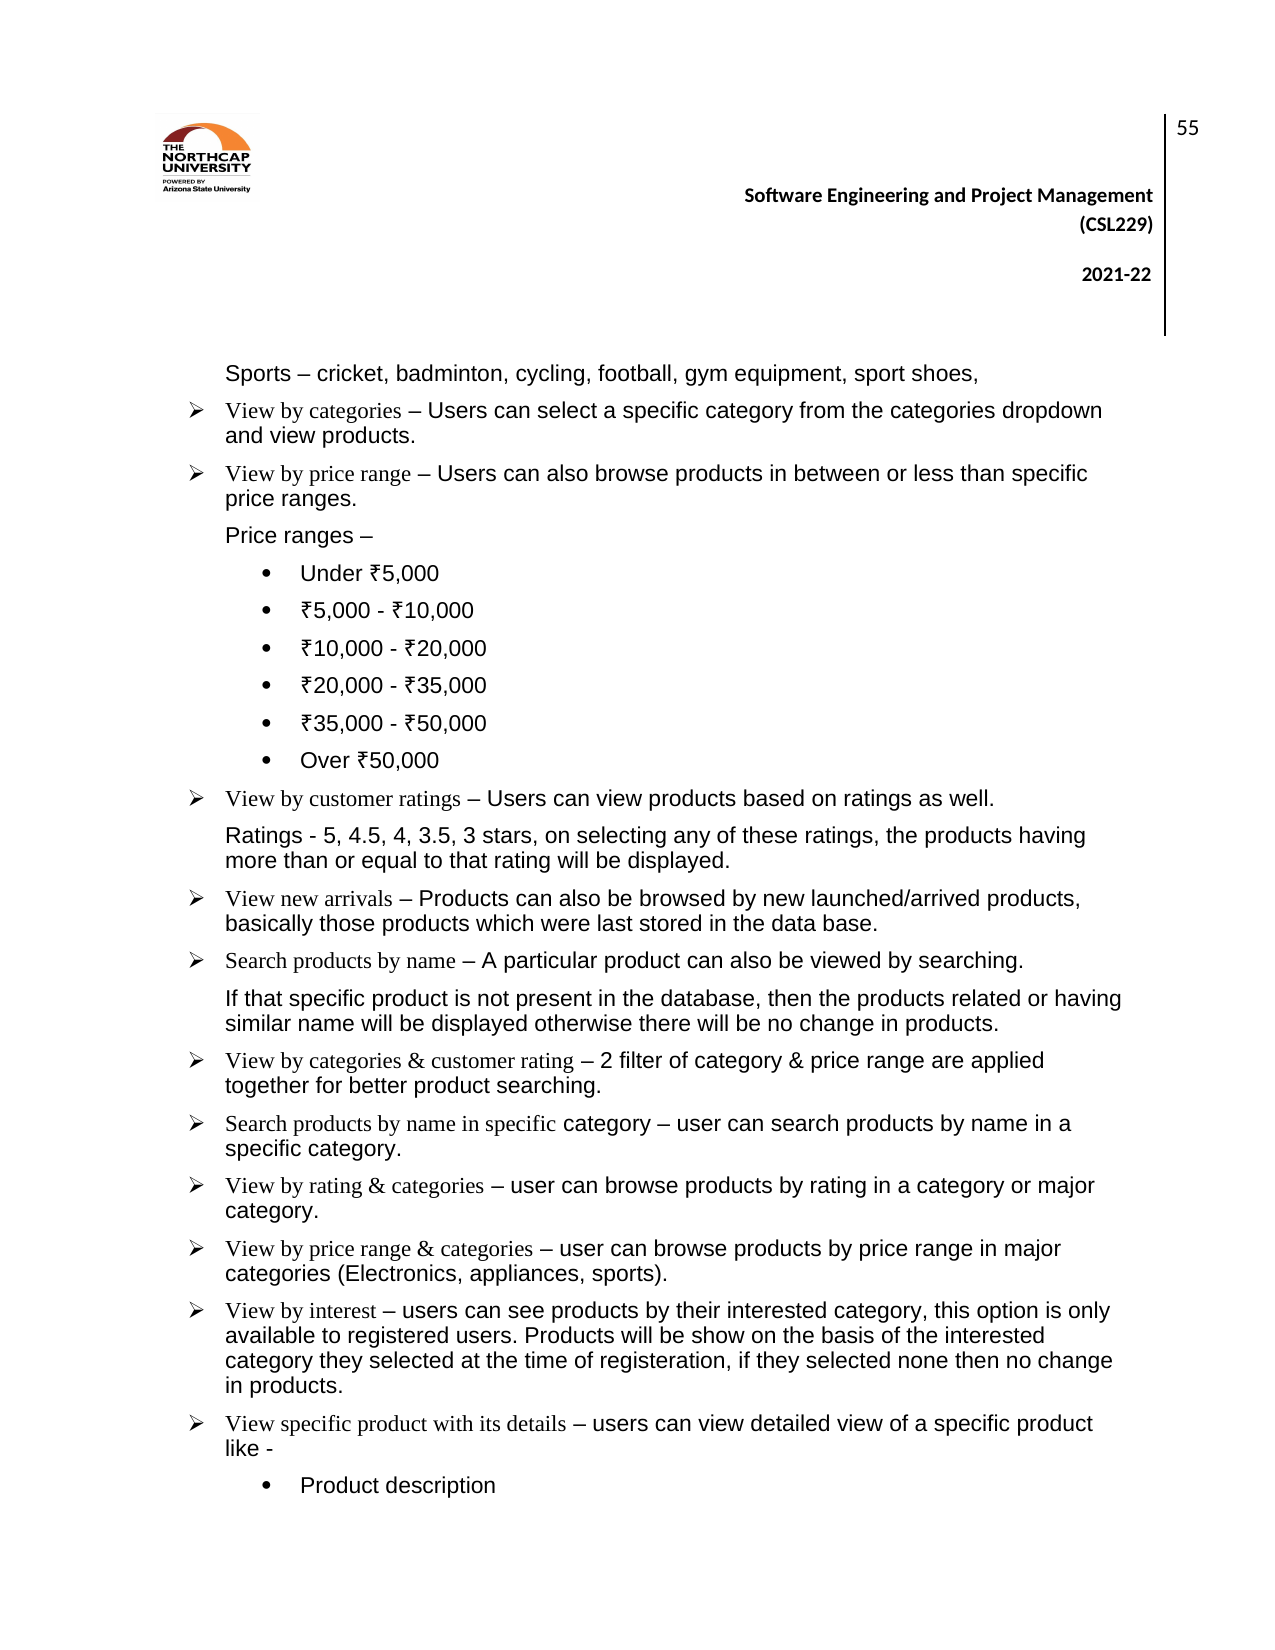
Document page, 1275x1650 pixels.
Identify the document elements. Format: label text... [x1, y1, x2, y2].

text Sports – cricket, badminton, cycling, football, gym equipment, sport shoes, [225, 361, 1125, 386]
list Search products by name in specific category – user can search products by name in a specific category. [187, 1111, 1125, 1161]
list View new arrivals – Products can also be browsed by new launched/arrived products, basically those products which were last stored in the data base. [187, 886, 1125, 936]
list ₹35,000 - ₹50,000 [262, 711, 1125, 736]
list View by categories – Users can select a specific category from the categories dropdown and view products. [187, 399, 1125, 449]
picture [155, 113, 260, 202]
text Ratings - 5, 4.5, 4, 3.5, 3 stars, on selecting any of these ratings, the products having more than or equal to that rating will be displayed. [225, 824, 1125, 874]
list Under ₹5,000 [262, 561, 1125, 586]
text Price ranges – [225, 524, 1125, 549]
list Over ₹50,000 [262, 749, 1125, 774]
list ₹20,000 - ₹35,000 [262, 674, 1125, 699]
list View by customer ratings – Users can view products based on ratings as well. [187, 786, 1125, 811]
list View by price range – Users can also browse products in between or less than specific price ranges. [187, 461, 1125, 511]
list ₹5,000 - ₹10,000 [262, 599, 1125, 624]
list View specific product with its details – users can view detailed view of a specific product like - [187, 1411, 1125, 1461]
list Product description [262, 1474, 1125, 1499]
list ₹10,000 - ₹20,000 [262, 636, 1125, 661]
text If that specific product is not present in the database, then the products related or having similar name will be displayed otherwise there will be no change in products. [225, 986, 1125, 1036]
list View by categories & customer rating – 2 filter of category & price range are applied together for better product searching. [187, 1049, 1125, 1099]
list View by price range & categories – user can browse products by price range in major categories (Electronics, appliances, sports). [187, 1236, 1125, 1286]
list Search products by name – A particular product can also be viewed by searching. [187, 949, 1125, 974]
list View by rating & categories – user can browse products by rating in a category or major category. [187, 1174, 1125, 1224]
list View by interest – users can see products by their interested category, this option is only available to registered users. Products will be show on the basis of the interested category they selected at the time of registeration, if they selected none then no change in products. [187, 1299, 1125, 1399]
